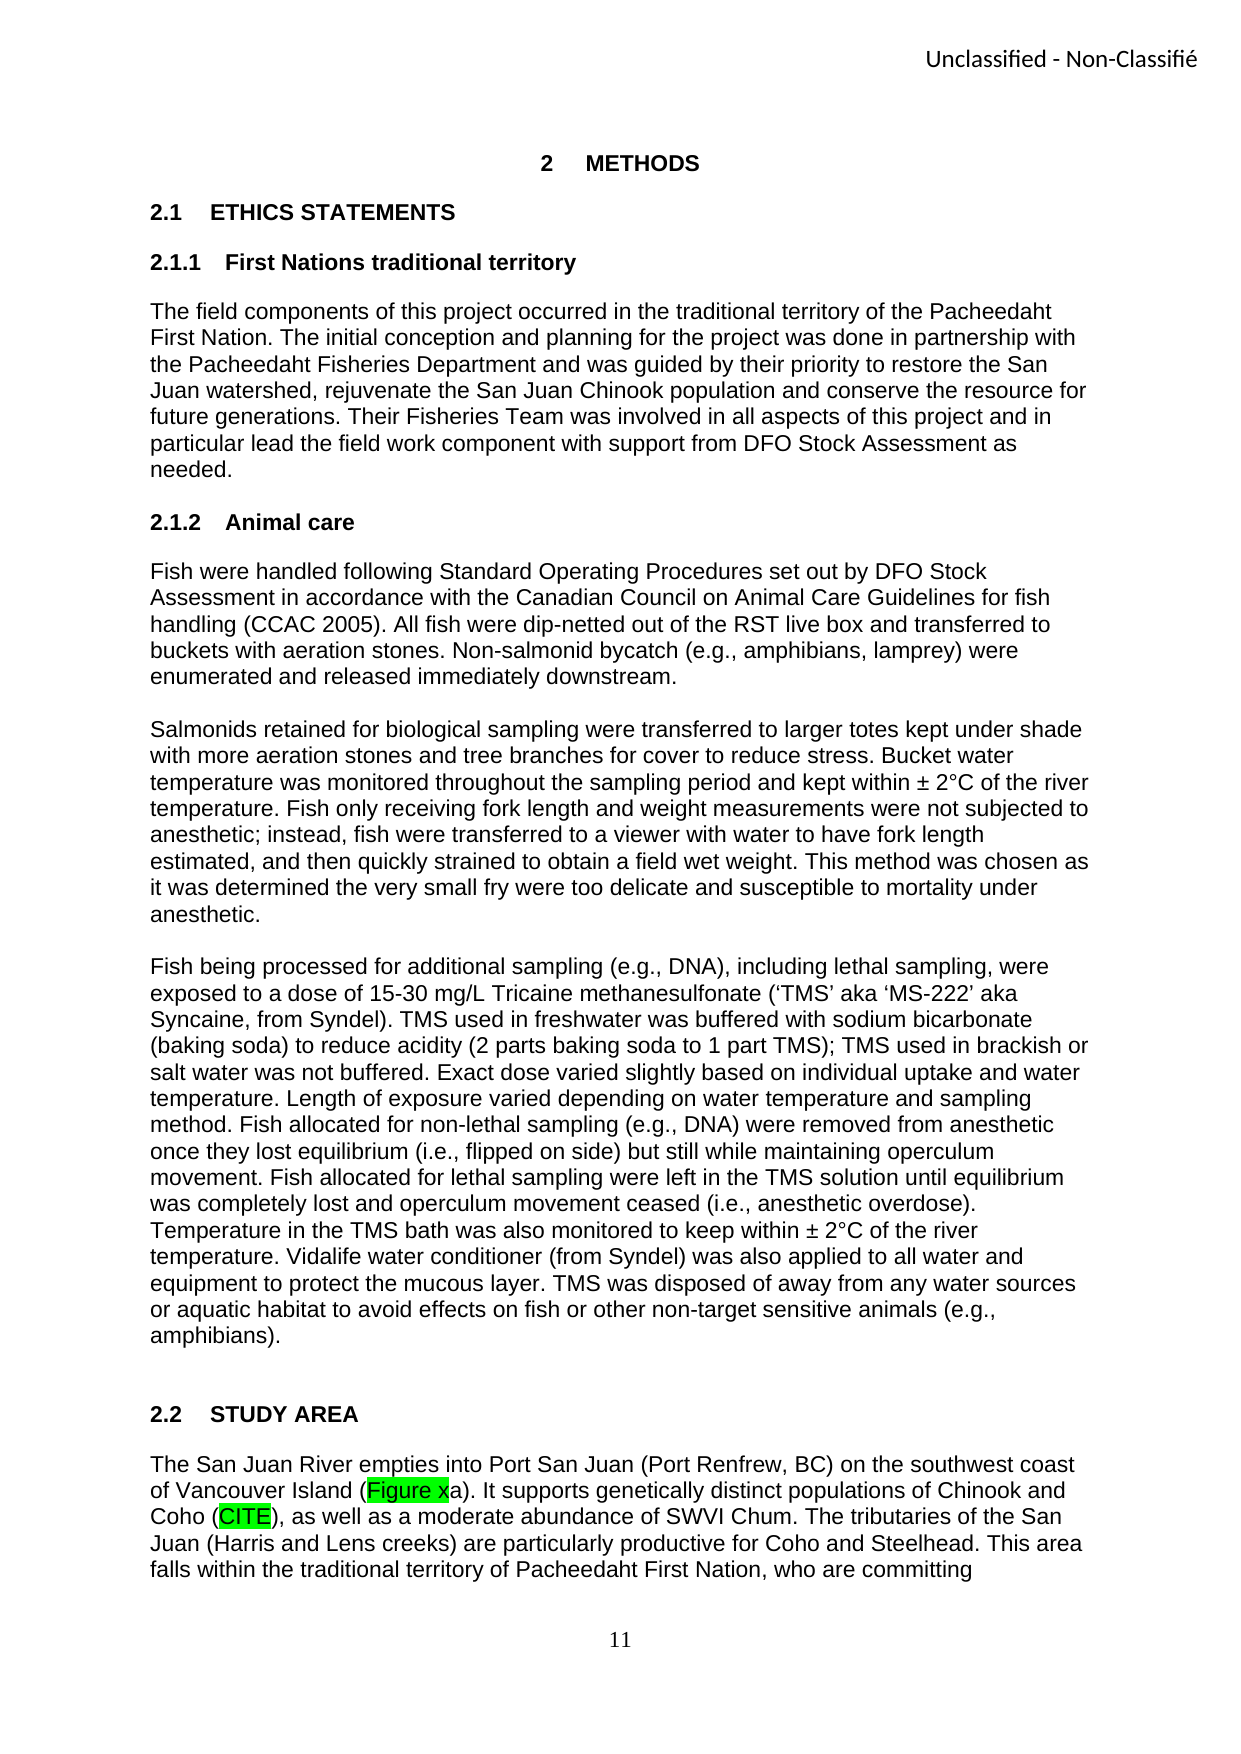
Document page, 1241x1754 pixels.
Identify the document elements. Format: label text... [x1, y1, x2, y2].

text Fish being processed for additional sampling (e.g., DNA), including lethal sampling, were exposed to a dose of 15-30 mg/L Tricaine methanesulfonate (‘TMS’ aka ‘MS-222’ aka Syncaine, from Syndel). TMS used in freshwater was buffered with sodium bicarbonate (baking soda) to reduce acidity (2 parts baking soda to 1 part TMS); TMS used in brackish or salt water was not buffered. Exact dose varied slightly based on individual uptake and water temperature. Length of exposure varied depending on water temperature and sampling method. Fish allocated for non-lethal sampling (e.g., DNA) were removed from anesthetic once they lost equilibrium (i.e., flipped on side) but still while maintaining operculum movement. Fish allocated for lethal sampling were left in the TMS solution until equilibrium was completely lost and operculum movement ceased (i.e., anesthetic overdose). Temperature in the TMS bath was also monitored to keep within ± 2°C of the river temperature. Vidalife water conditioner (from Syndel) was also applied to all water and equipment to protect the mucous layer. TMS was disposed of away from any water sources or aquatic habitat to avoid effects on fish or other non-target sensitive animals (e.g., amphibians). [150, 953, 1090, 1348]
subtitle First Nations traditional territory [150, 248, 1090, 275]
subtitle Ethics statements [150, 199, 1090, 226]
text Fish were handled following Standard Operating Procedures set out by DFO Stock Assessment in accordance with the Canadian Council on Animal Care Guidelines for fish handling (CCAC 2005). All fish were dip-netted out of the RST live box and transferred to buckets with aeration stones. Non-salmonid bycatch (e.g., amphibians, lamprey) were enumerated and released immediately downstream. [150, 558, 1090, 690]
text Salmonids retained for biological sampling were transferred to larger totes kept under shade with more aeration stones and tree branches for cover to reduce stress. Bucket water temperature was monitored throughout the sampling period and kept within ± 2°C of the river temperature. Fish only receiving fork length and weight measurements were not subjected to anesthetic; instead, fish were transferred to a viewer with water to have fork length estimated, and then quickly strained to obtain a field wet weight. This method was chosen as it was determined the very small fry were too delicate and susceptible to mortality under anesthetic. [150, 716, 1090, 927]
subtitle Animal care [150, 509, 1090, 535]
subtitle METHODS [150, 150, 1090, 176]
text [150, 1451, 1090, 1582]
text The field components of this project occurred in the traditional territory of the Pacheedaht First Nation. The initial conception and planning for the project was done in partnership with the Pacheedaht Fisheries Department and was guided by their priority to restore the San Juan watershed, rejuvenate the San Juan Chinook population and conserve the resource for future generations. Their Fisheries Team was involved in all aspects of this project and in particular lead the field work component with support from DFO Stock Assessment as needed. [150, 298, 1090, 482]
subtitle Study area [150, 1401, 1090, 1428]
